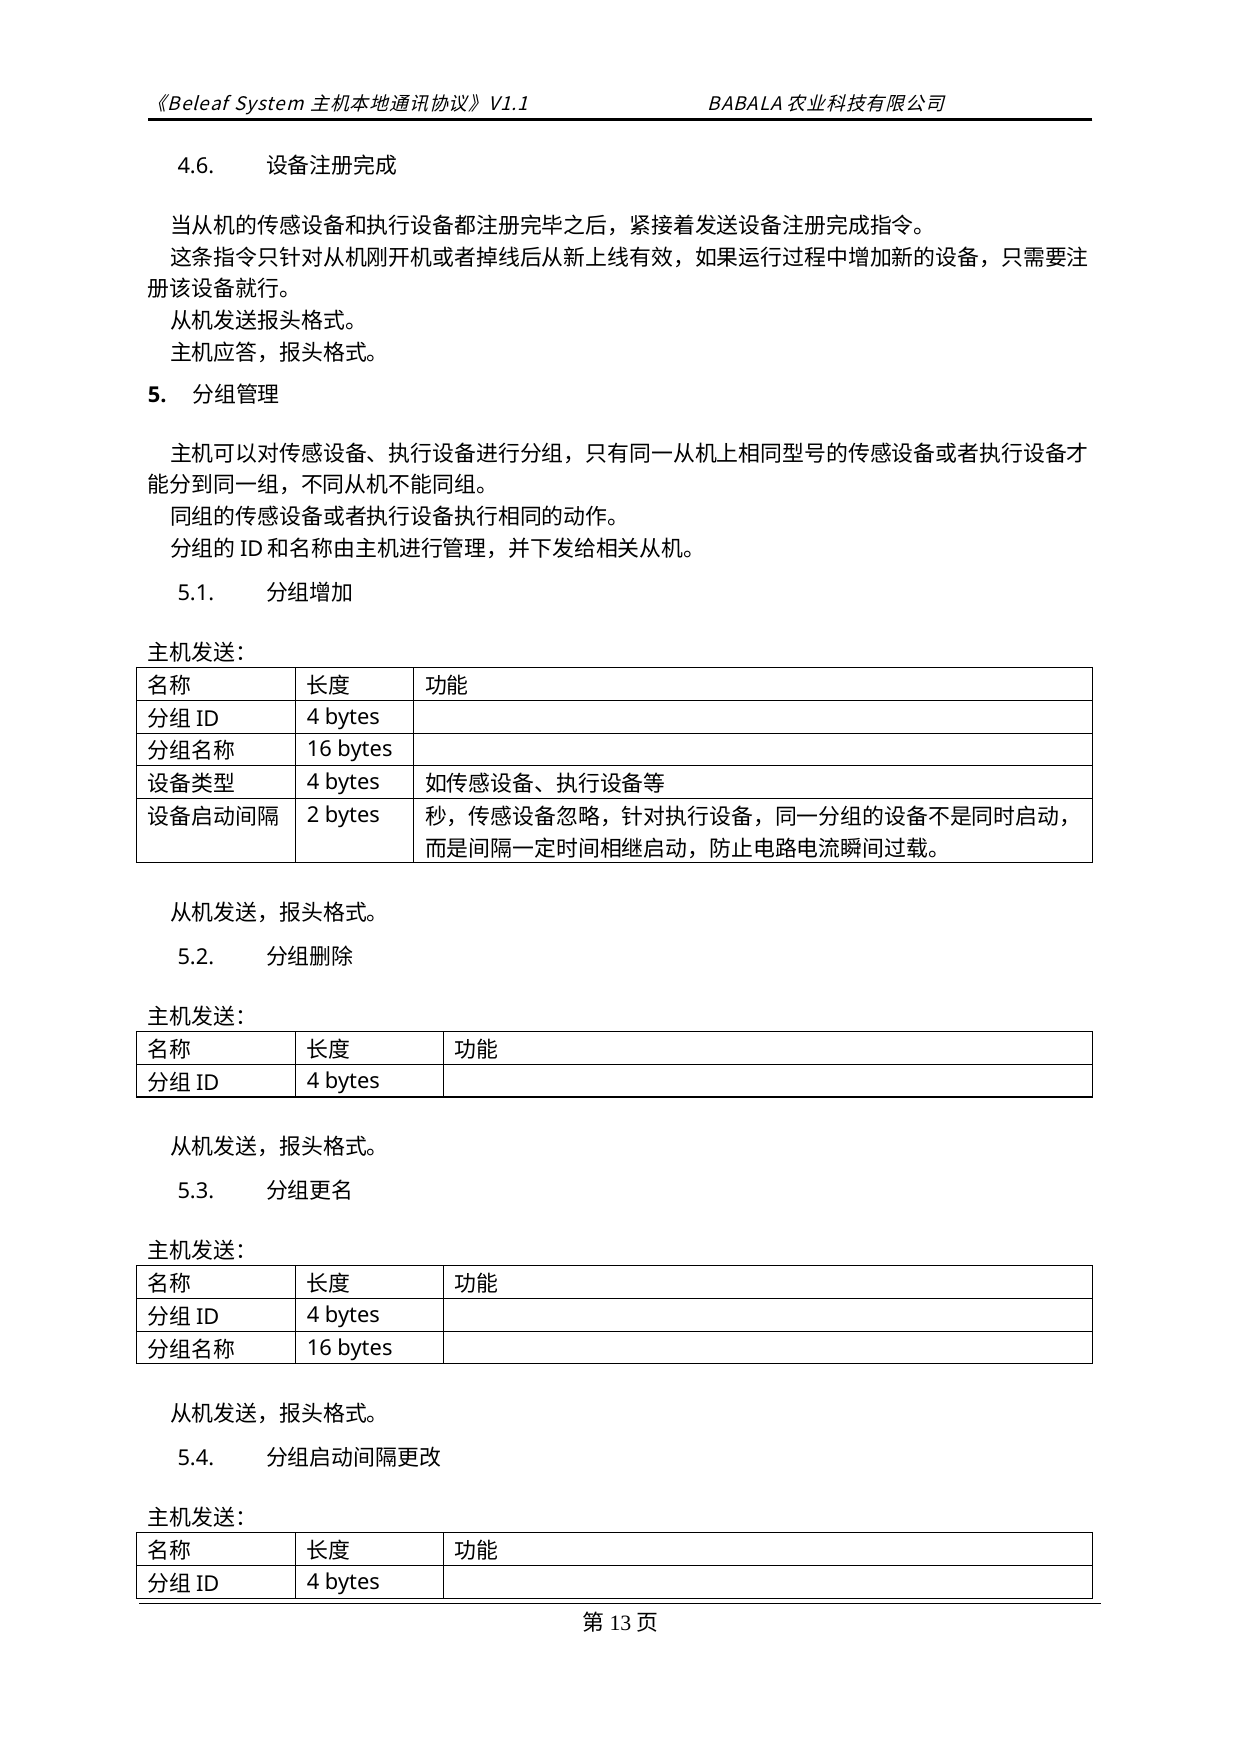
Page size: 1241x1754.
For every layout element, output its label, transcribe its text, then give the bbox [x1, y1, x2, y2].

subtitle 分组管理 [148, 379, 1092, 408]
table_cell 4 bytes [296, 1566, 443, 1597]
text 这条指令只针对从机刚开机或者掉线后从新上线有效，如果运行过程中增加新的设备，只需要注册该设备就行。 [148, 239, 1092, 303]
text 主机可以对传感设备、执行设备进行分组，只有同一从机上相同型号的传感设备或者执行设备才能分到同一组，不同从机不能同组。 [148, 436, 1092, 499]
table_header 长度 [296, 1032, 443, 1063]
subtitle 分组增加 [177, 575, 1092, 607]
table_header 功能 [444, 1533, 1092, 1564]
text 从机发送，报头格式。 [148, 895, 1092, 927]
table_cell 2 bytes [296, 799, 413, 862]
table_header 名称 [137, 1032, 295, 1063]
table_cell 设备启动间隔 [137, 799, 295, 862]
subtitle 分组更名 [177, 1173, 1092, 1205]
text 从机发送，报头格式。 [148, 1129, 1092, 1161]
table_cell [444, 1566, 1092, 1597]
table_cell 如传感设备、执行设备等 [414, 766, 1092, 798]
table_cell 分组ID [137, 1566, 295, 1597]
text 主机发送： [148, 635, 1092, 667]
text 分组的ID和名称由主机进行管理，并下发给相关从机。 [148, 531, 1092, 563]
text 从机发送，报头格式。 [148, 1396, 1092, 1428]
table_cell 分组ID [137, 701, 295, 732]
table_cell 4 bytes [296, 1065, 443, 1096]
table_cell 秒，传感设备忽略，针对执行设备，同一分组的设备不是同时启动，而是间隔一定时间相继启动，防止电路电流瞬间过载。 [414, 799, 1092, 862]
table_cell 设备类型 [137, 766, 295, 798]
text 主机发送： [148, 1500, 1092, 1532]
table_cell 4 bytes [296, 766, 413, 798]
table_cell 分组名称 [137, 1332, 295, 1363]
table_header 功能 [444, 1032, 1092, 1063]
table_header 名称 [137, 668, 295, 699]
text 当从机的传感设备和执行设备都注册完毕之后，紧接着发送设备注册完成指令。 [148, 208, 1092, 239]
table_cell 4 bytes [296, 1299, 443, 1331]
table_cell [444, 1332, 1092, 1363]
table_cell [414, 701, 1092, 732]
text 主机发送： [148, 999, 1092, 1031]
table_header 长度 [296, 668, 413, 699]
table_header 名称 [137, 1266, 295, 1298]
table_header 长度 [296, 1533, 443, 1564]
text 从机发送报头格式。 [148, 303, 1092, 334]
table_cell 16 bytes [296, 734, 413, 765]
table_cell [414, 734, 1092, 765]
subtitle 分组删除 [177, 939, 1092, 971]
table_cell 分组名称 [137, 734, 295, 765]
text 同组的传感设备或者执行设备执行相同的动作。 [148, 499, 1092, 531]
table_header 功能 [414, 668, 1092, 699]
table_cell 16 bytes [296, 1332, 443, 1363]
table_cell 分组ID [137, 1065, 295, 1096]
table_header 长度 [296, 1266, 443, 1298]
table_cell 4 bytes [296, 701, 413, 732]
text 主机应答，报头格式。 [148, 334, 1092, 366]
table_cell 分组ID [137, 1299, 295, 1331]
table_cell [444, 1299, 1092, 1331]
subtitle 分组启动间隔更改 [177, 1440, 1092, 1472]
table_cell [444, 1065, 1092, 1096]
subtitle 设备注册完成 [177, 148, 1092, 179]
table_header 功能 [444, 1266, 1092, 1298]
table_header 名称 [137, 1533, 295, 1564]
text 主机发送： [148, 1233, 1092, 1265]
